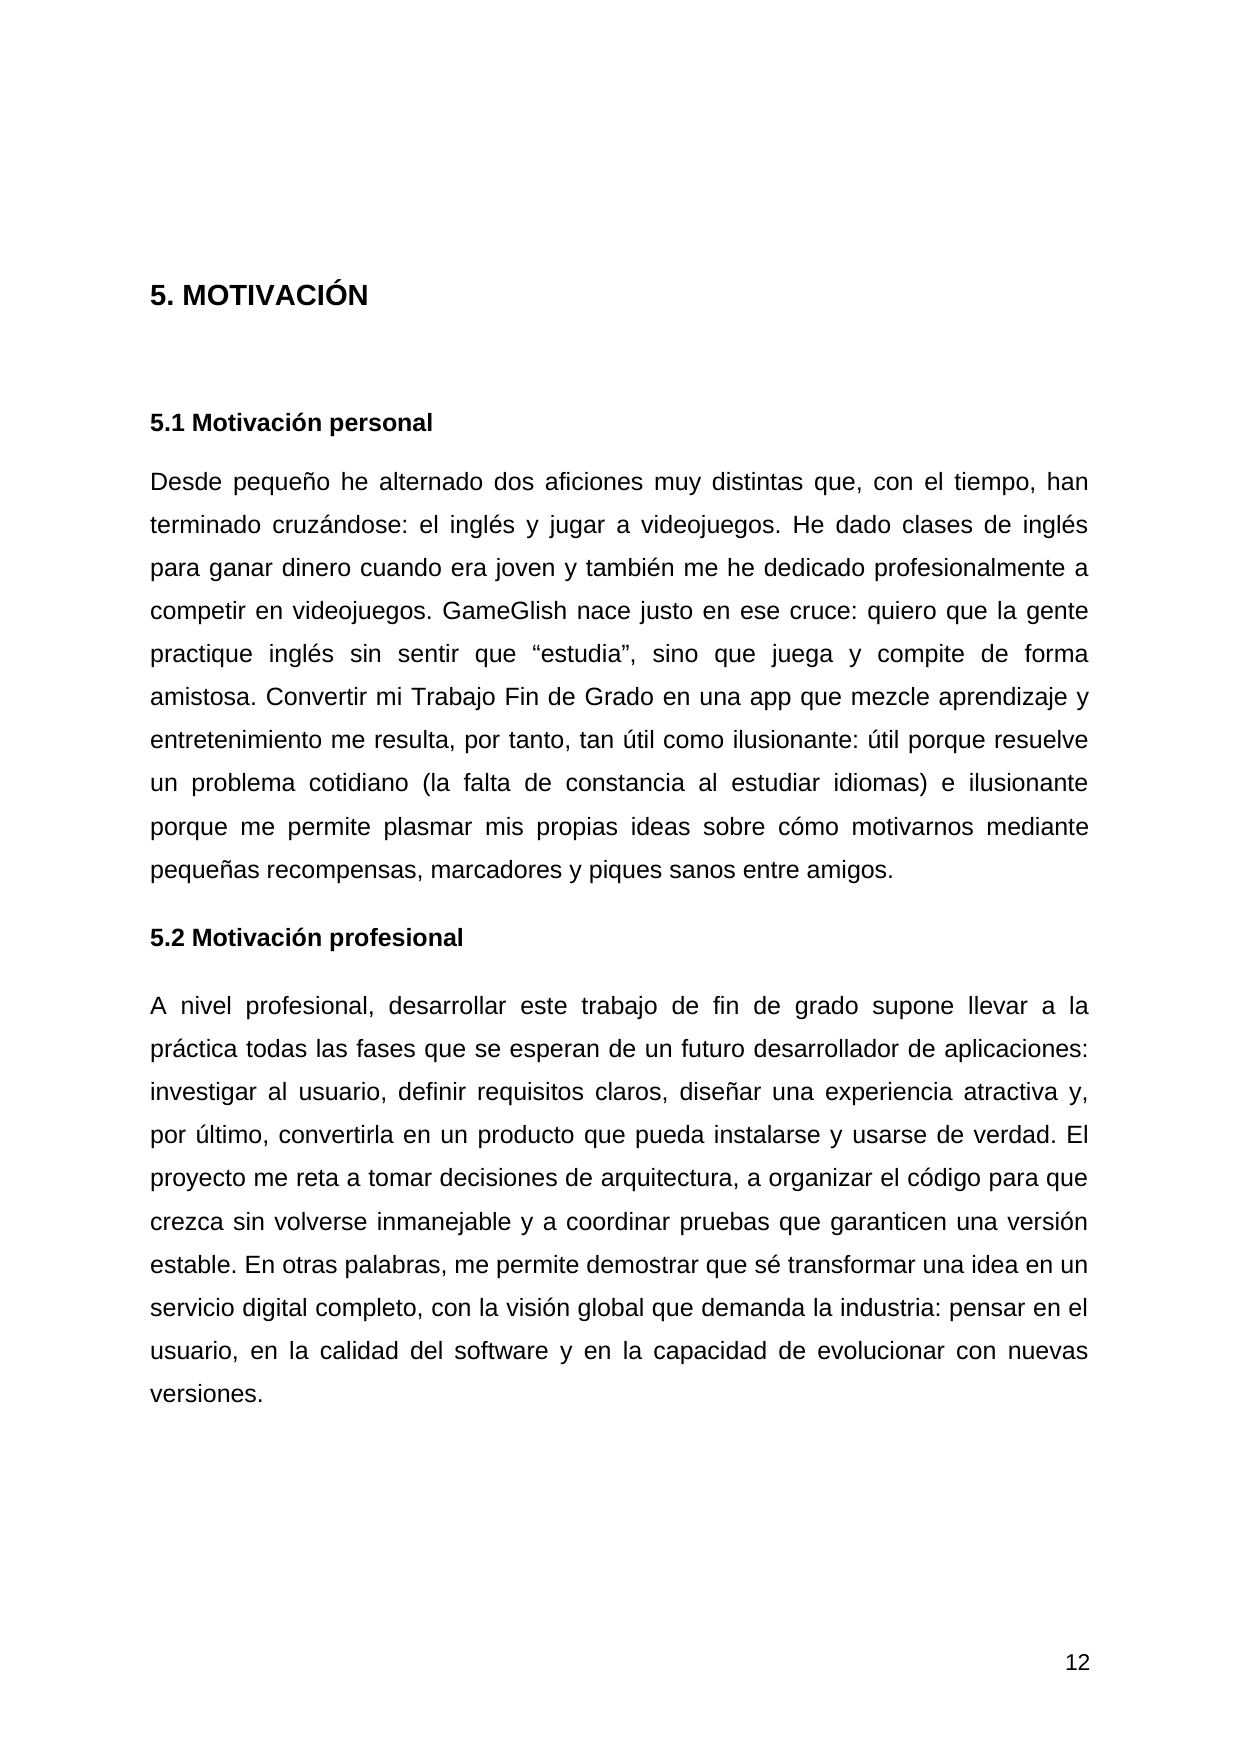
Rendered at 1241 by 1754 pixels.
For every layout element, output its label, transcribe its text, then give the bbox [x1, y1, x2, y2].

subtitle 5. MOTIVACIÓN [150, 278, 1090, 311]
text Desde pequeño he alternado dos aficiones muy distintas que, con el tiempo, han terminado cruzándose: el inglés y jugar a videojuegos. He dado clases de inglés para ganar dinero cuando era joven y también me he dedicado profesionalmente a competir en videojuegos. GameGlish nace justo en ese cruce: quiero que la gente practique inglés sin sentir que “estudia”, sino que juega y compite de forma amistosa. Convertir mi Trabajo Fin de Grado en una app que mezcle aprendizaje y entretenimiento me resulta, por tanto, tan útil como ilusionante: útil porque resuelve un problema cotidiano (la falta de constancia al estudiar idiomas) e ilusionante porque me permite plasmar mis propias ideas sobre cómo motivarnos mediante pequeñas recompensas, marcadores y piques sanos entre amigos. [150, 466, 1090, 883]
text A nivel profesional, desarrollar este trabajo de fin de grado supone llevar a la práctica todas las fases que se esperan de un futuro desarrollador de aplicaciones: investigar al usuario, definir requisitos claros, diseñar una experiencia atractiva y, por último, convertirla en un producto que pueda instalarse y usarse de verdad. El proyecto me reta a tomar decisiones de arquitectura, a organizar el código para que crezca sin volverse inmanejable y a coordinar pruebas que garanticen una versión estable. En otras palabras, me permite demostrar que sé transformar una idea en un servicio digital completo, con la visión global que demanda la industria: pensar en el usuario, en la calidad del software y en la capacidad de evolucionar con nuevas versiones. [150, 991, 1090, 1408]
subtitle 5.1 Motivación personal [150, 408, 1090, 437]
subtitle 5.2 Motivación profesional [150, 923, 1090, 951]
